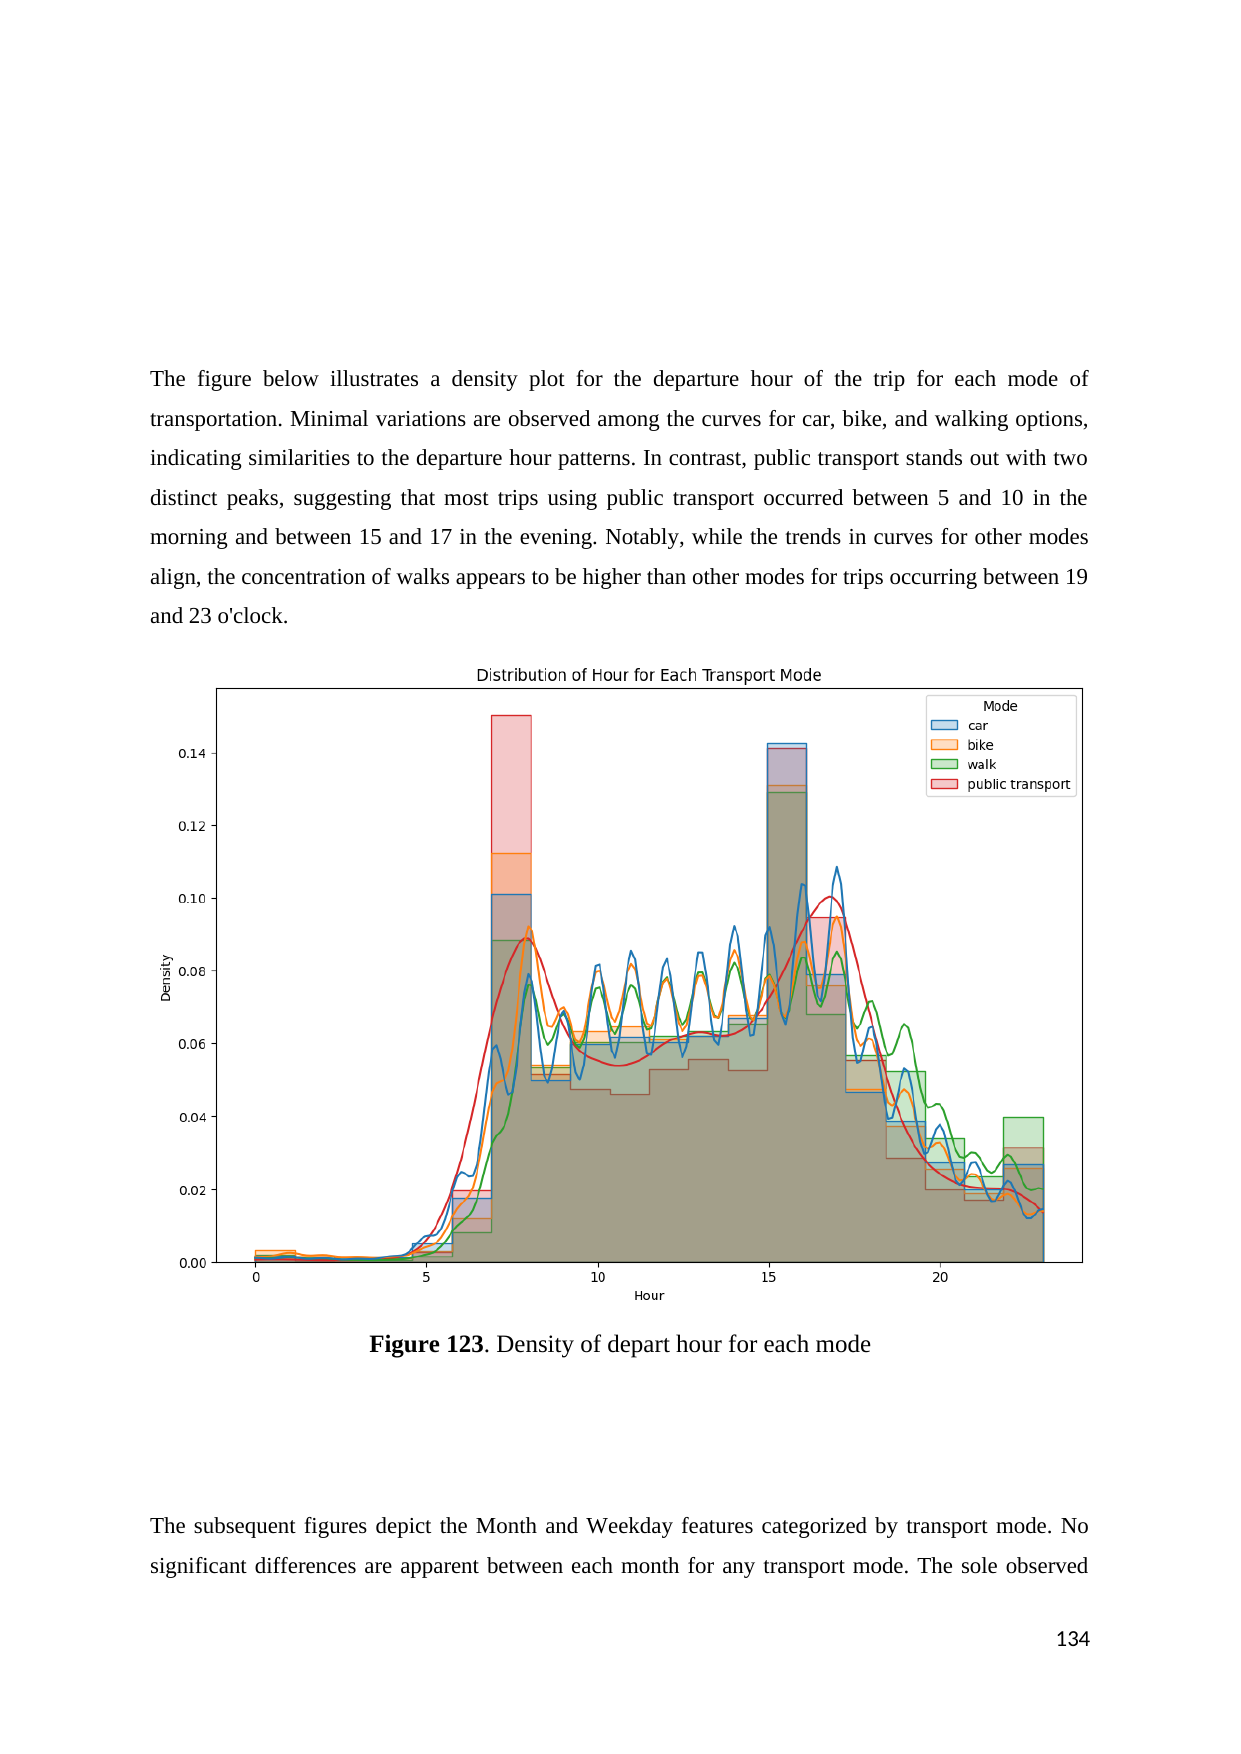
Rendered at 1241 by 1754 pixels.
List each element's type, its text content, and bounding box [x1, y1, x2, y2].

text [150, 1473, 1090, 1578]
text Figure 123. Density of depart hour for each mode [150, 1329, 1090, 1358]
text The figure below illustrates a density plot for the departure hour of the trip for each mode of transportation. Minimal variations are observed among the curves for car, bike, and walking options, indicating similarities to the departure hour patterns. In contrast, public transport stands out with two distinct peaks, suggesting that most trips using public transport occurred between 5 and 10 in the morning and between 15 and 17 in the evening. Notably, while the trends in curves for other modes align, the concentration of walks appears to be higher than other modes for trips occurring between 19 and 23 o'clock. [150, 365, 1090, 628]
picture [150, 658, 1091, 1311]
